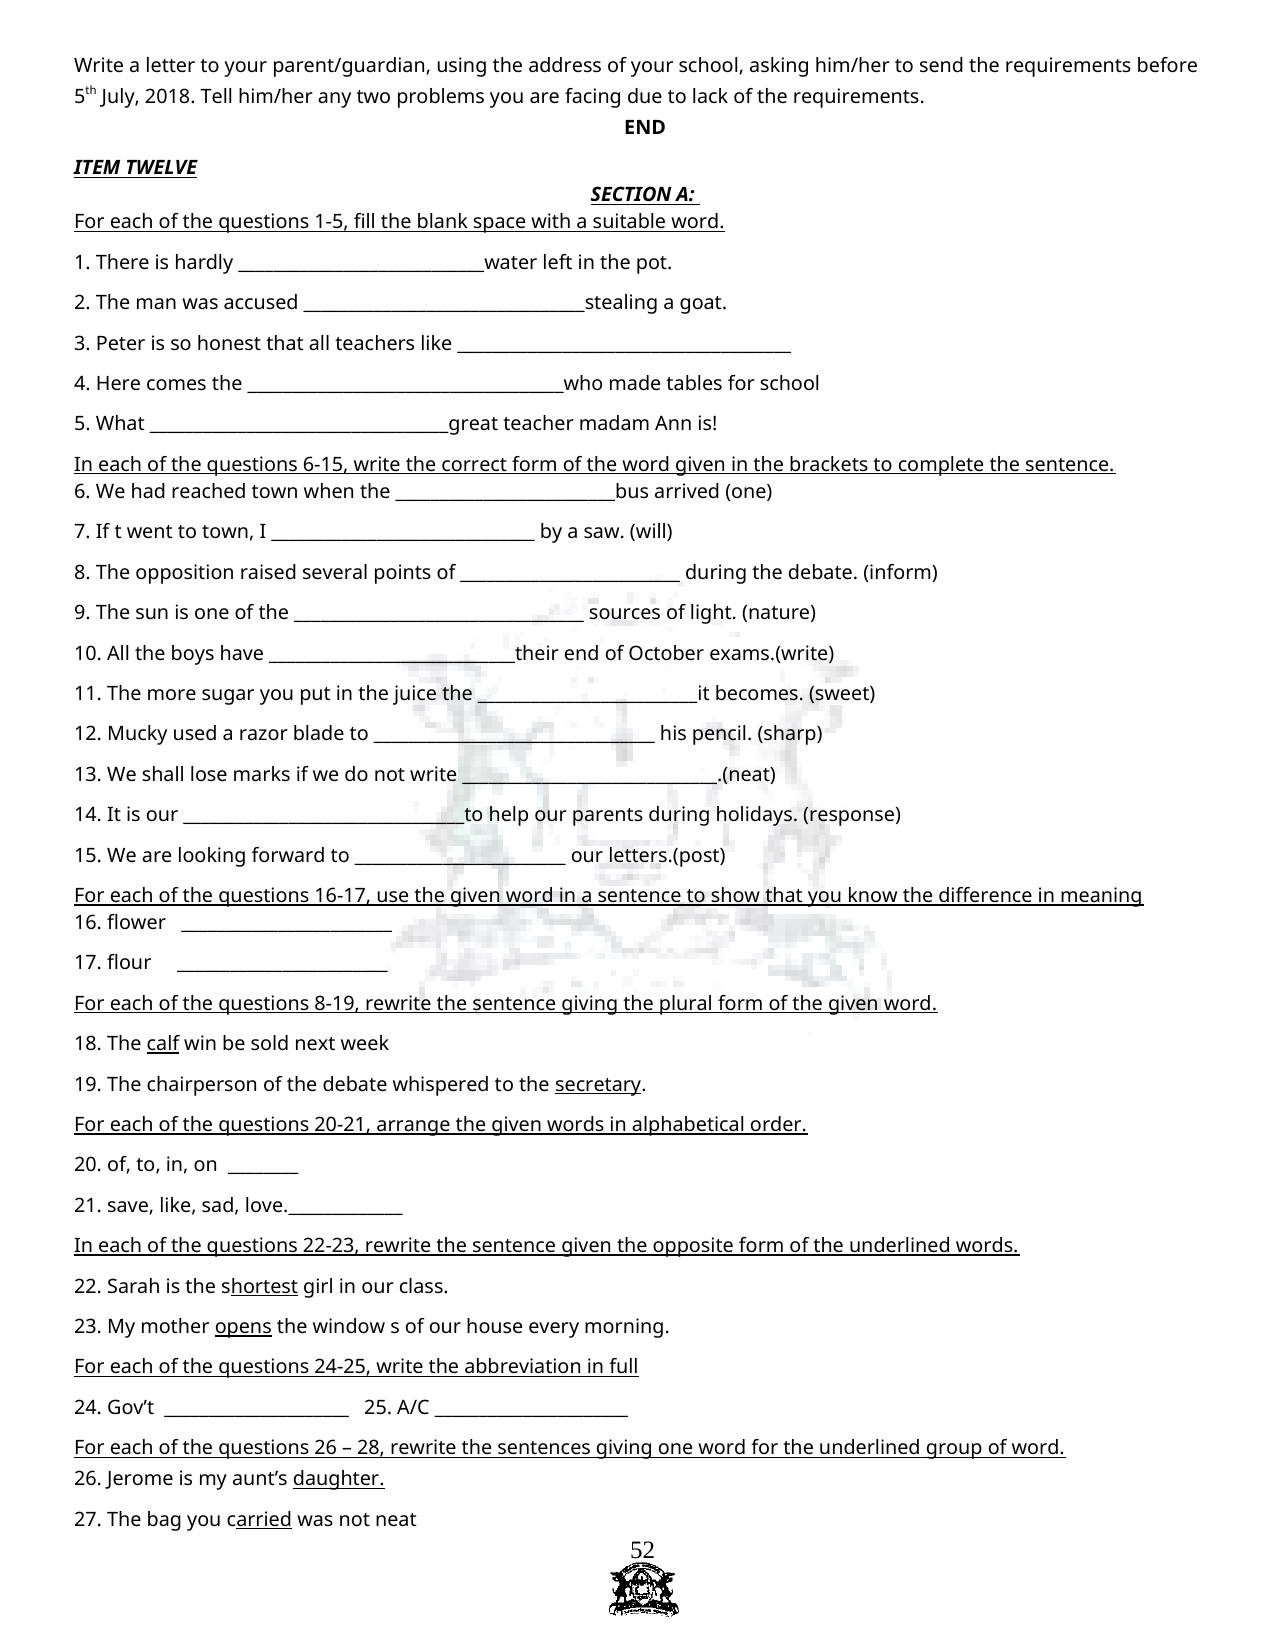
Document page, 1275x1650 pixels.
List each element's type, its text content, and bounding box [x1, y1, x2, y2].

text For each of the questions 16-17, use the given word in a sentence to show that you know the difference in meaning [74, 881, 1211, 908]
text For each of the questions 20-21, arrange the given words in alphabetical order. [74, 1110, 1211, 1137]
text 8. The opposition raised several points of _________________________ during the debate. (inform) [74, 558, 1211, 585]
text 4. Here comes the ____________________________________who made tables for school [74, 369, 1211, 396]
text 2. The man was accused ________________________________stealing a goat. [74, 288, 1211, 315]
text 6. We had reached town when the _________________________bus arrived (one) [74, 477, 1211, 504]
text ITEM TWELVE [74, 154, 1211, 181]
text 19. The chairperson of the debate whispered to the secretary. [74, 1070, 1211, 1097]
text In each of the questions 6-15, write the correct form of the word given in the brackets to complete the sentence. [74, 450, 1211, 477]
text 13. We shall lose marks if we do not write _____________________________.(neat) [74, 760, 1211, 787]
text 14. It is our ________________________________to help our parents during holidays. (response) [74, 800, 1211, 827]
text 16. flower ________________________ [74, 908, 1211, 935]
text For each of the questions 24-25, write the abbreviation in full [74, 1353, 1211, 1380]
text 12. Mucky used a razor blade to ________________________________ his pencil. (sharp) [74, 719, 1211, 747]
text For each of the questions 26 – 28, rewrite the sentences giving one word for the underlined group of word. [74, 1434, 1211, 1461]
text 9. The sun is one of the _________________________________ sources of light. (nature) [74, 598, 1211, 625]
text For each of the questions 8-19, rewrite the sentence giving the plural form of the given word. [74, 989, 1211, 1016]
text 15. We are looking forward to ________________________ our letters.(post) [74, 841, 1211, 868]
text 18. The calf win be sold next week [74, 1029, 1211, 1056]
text 11. The more sugar you put in the juice the _________________________it becomes. (sweet) [74, 679, 1211, 706]
text 24. Gov’t _____________________ 25. A/C ______________________ [74, 1393, 1211, 1420]
text 21. save, like, sad, love._____________ [74, 1191, 1211, 1218]
text 20. of, to, in, on ________ [74, 1151, 1211, 1178]
text 1. There is hardly ____________________________water left in the pot. [74, 248, 1211, 275]
text 22. Sarah is the shortest girl in our class. [74, 1272, 1211, 1299]
text 17. flour ________________________ [74, 949, 1211, 976]
text SECTION A: [74, 181, 1211, 208]
text END [74, 113, 1211, 140]
text 26. Jerome is my aunt’s daughter. [74, 1464, 1211, 1492]
text 23. My mother opens the window s of our house every morning. [74, 1312, 1211, 1339]
text For each of the questions 1-5, fill the blank space with a suitable word. [74, 208, 1211, 234]
text 10. All the boys have ____________________________their end of October exams.(write) [74, 639, 1211, 666]
text 27. The bag you carried was not neat [74, 1505, 1211, 1532]
text In each of the questions 22-23, rewrite the sentence given the opposite form of the underlined words. [74, 1232, 1211, 1258]
text 5. What __________________________________great teacher madam Ann is! [74, 410, 1211, 437]
text 3. Peter is so honest that all teachers like ______________________________________ [74, 329, 1211, 356]
text 7. If t went to town, I ______________________________ by a saw. (will) [74, 517, 1211, 544]
text Write a letter to your parent/guardian, using the address of your school, asking him/her to send the requirements before 5th July, 2018. Tell him/her any two problems you are facing due to lack of the requirements. [74, 51, 1211, 109]
